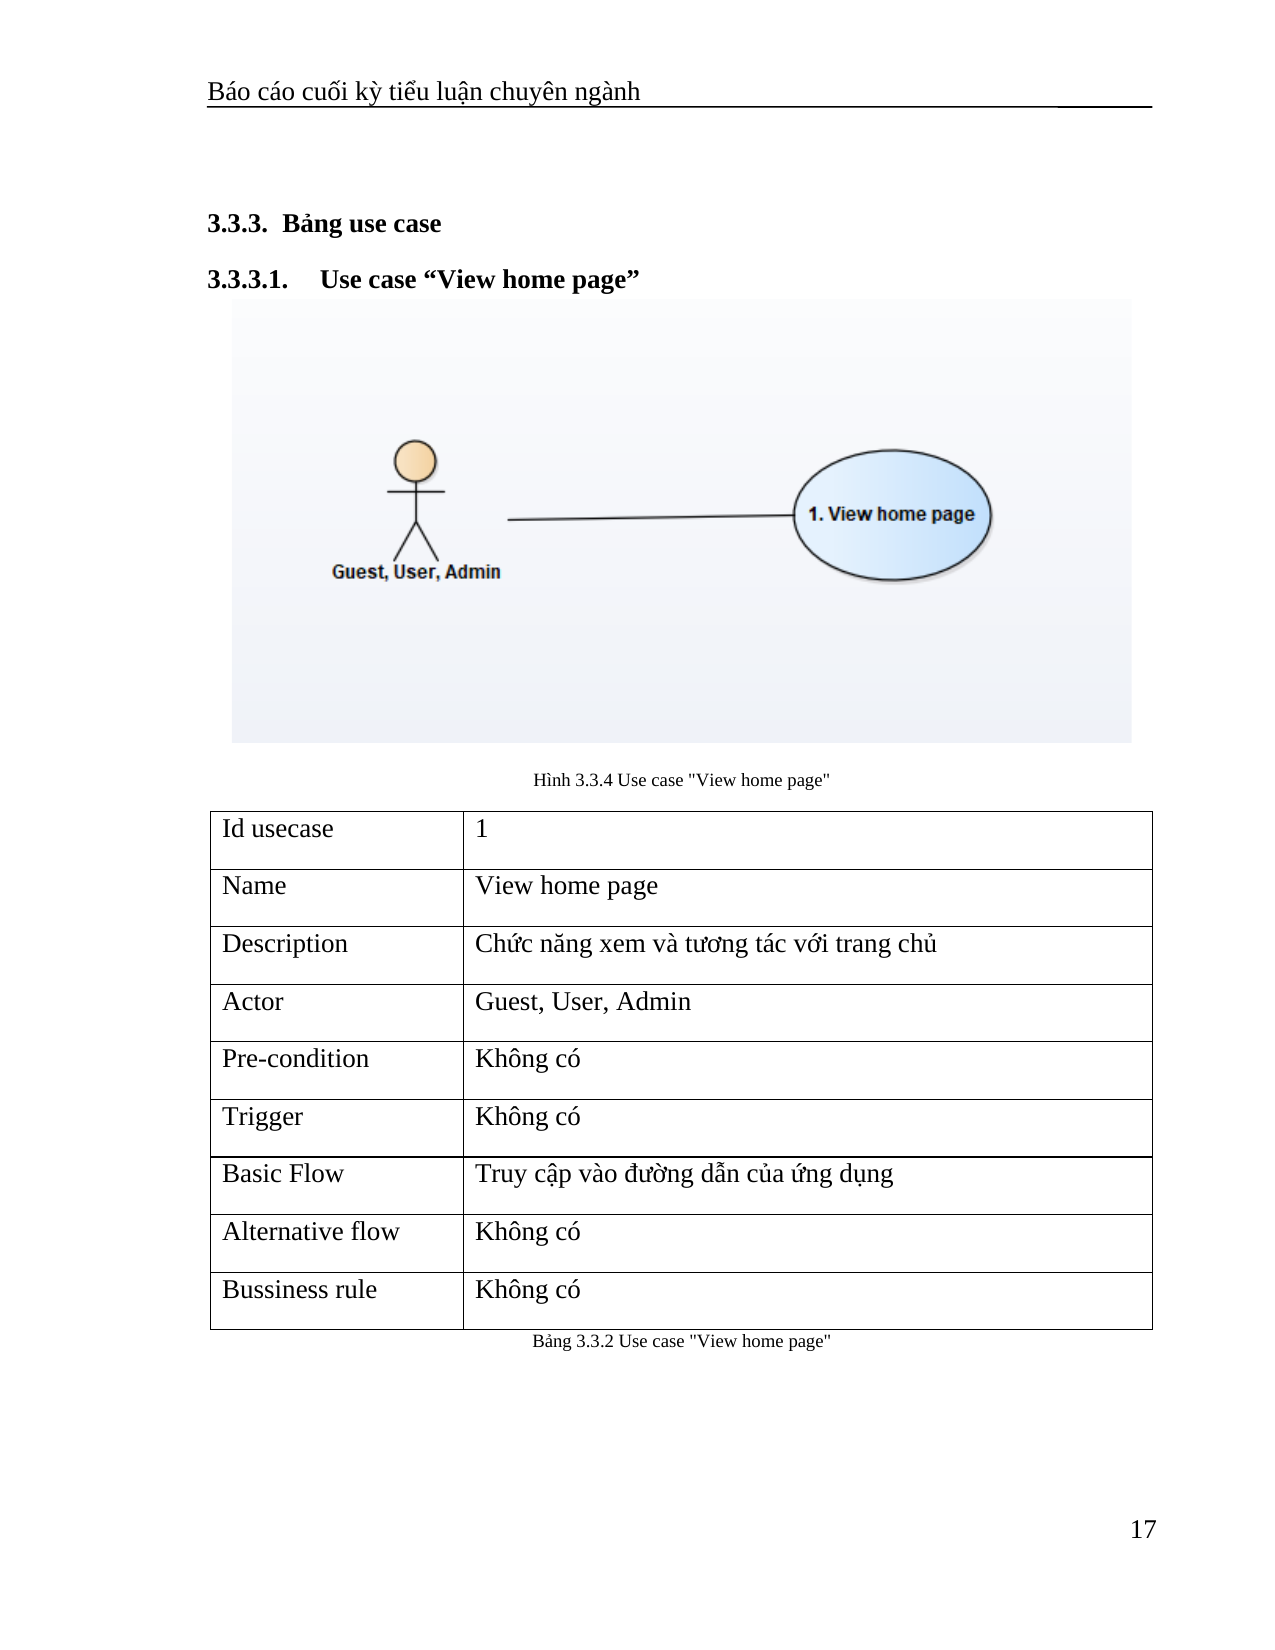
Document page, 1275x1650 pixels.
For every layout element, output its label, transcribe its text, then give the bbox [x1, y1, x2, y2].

table_cell Alternative flow [211, 1215, 463, 1272]
table_header Id usecase [211, 812, 463, 868]
table_cell Basic Flow [211, 1158, 463, 1214]
table_cell Guest, User, Admin [464, 985, 1152, 1041]
table_cell Actor [211, 985, 463, 1041]
subtitle Use case “View home page” [207, 263, 1156, 295]
table_cell View home page [464, 870, 1152, 926]
table_cell Không có [464, 1100, 1152, 1156]
table_cell Description [211, 927, 463, 984]
table_cell Name [211, 870, 463, 926]
picture [231, 299, 1132, 743]
table_cell Bussiness rule [211, 1273, 463, 1329]
table_cell Pre-condition [211, 1042, 463, 1099]
table_cell Không có [464, 1215, 1152, 1272]
table_header 1 [464, 812, 1152, 868]
table_cell Trigger [211, 1100, 463, 1156]
subtitle Bảng use case [207, 207, 1156, 238]
table_cell Không có [464, 1273, 1152, 1329]
table_cell Chức năng xem và tương tác với trang chủ [464, 927, 1152, 984]
table_cell Không có [464, 1042, 1152, 1099]
table_cell Truy cập vào đường dẫn của ứng dụng [464, 1158, 1152, 1214]
